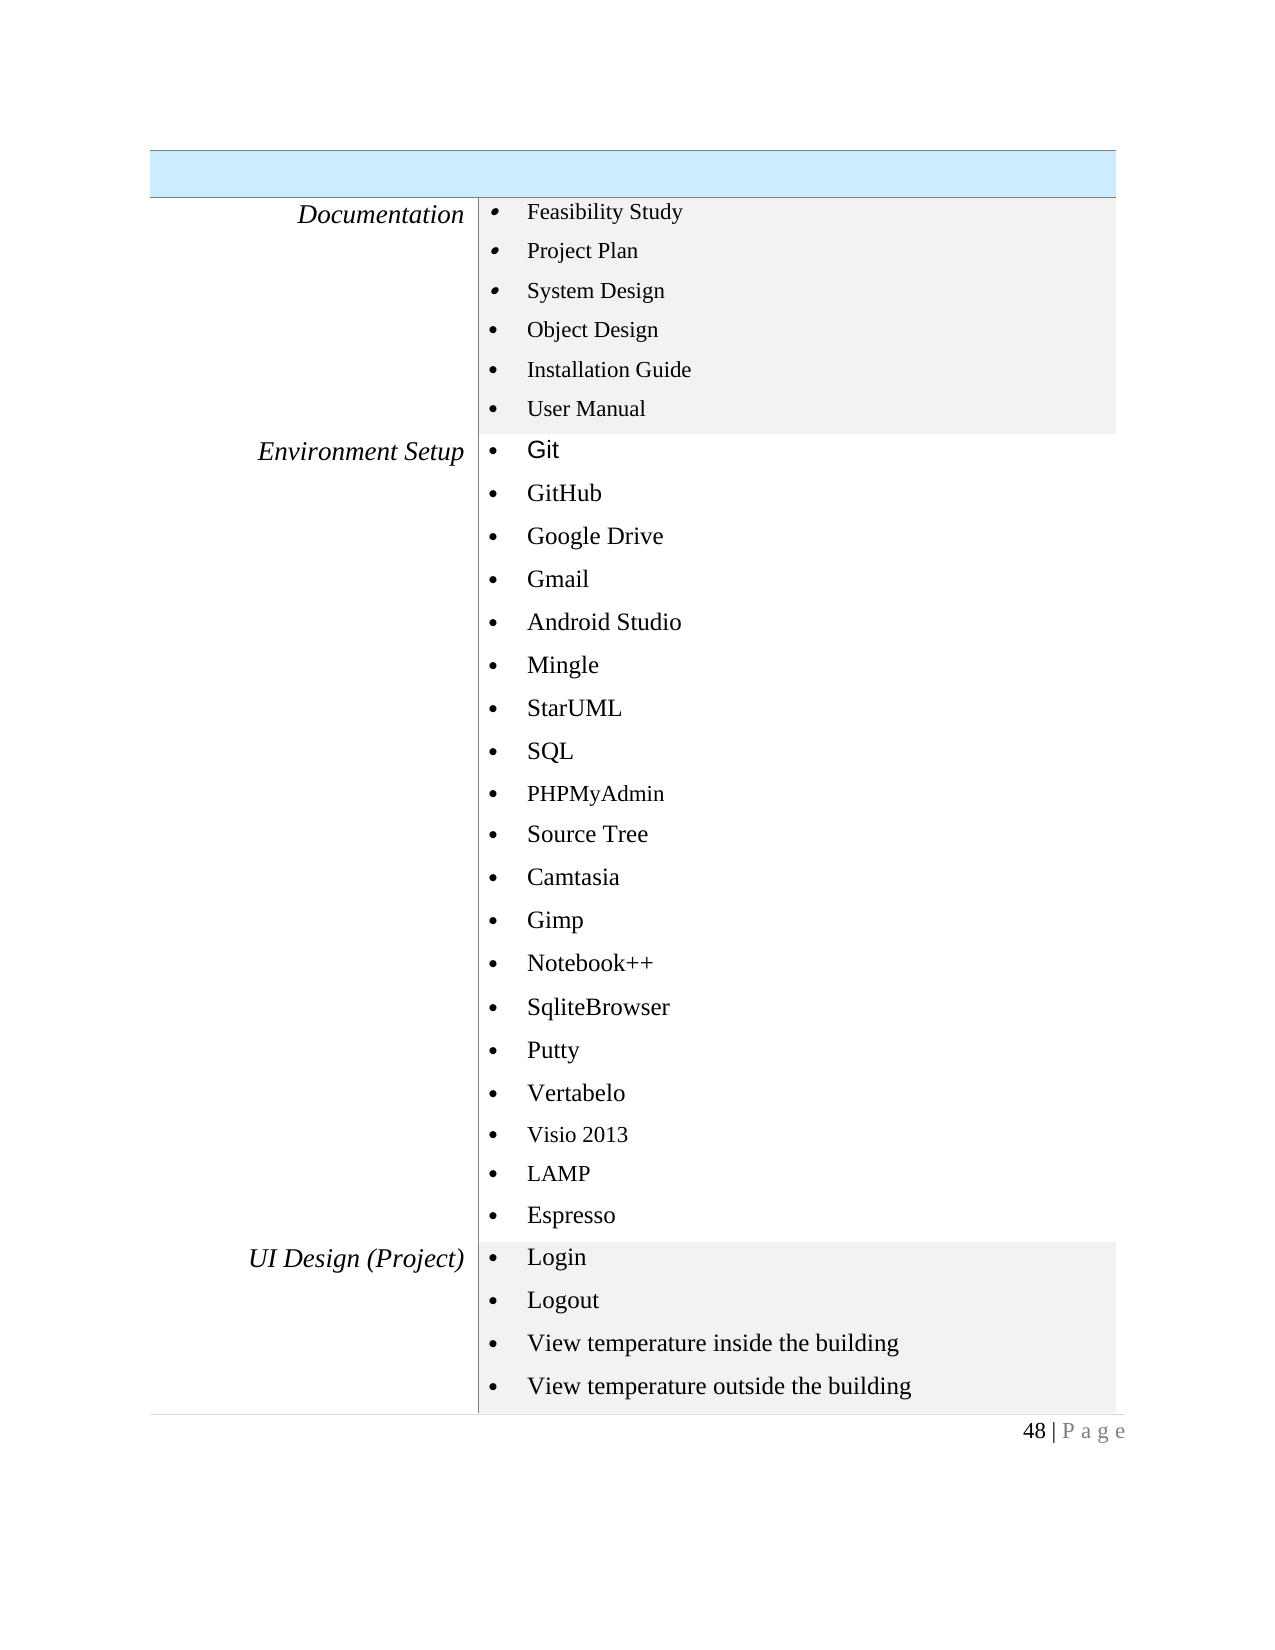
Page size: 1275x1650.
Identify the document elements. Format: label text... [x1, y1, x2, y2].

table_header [478, 151, 1116, 197]
table_cell Documentation [150, 198, 478, 434]
table_cell Environment Setup [150, 435, 478, 1242]
table_cell UI Design (Project) [150, 1242, 478, 1413]
table_header MILESTONE [150, 151, 478, 197]
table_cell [479, 1242, 1116, 1413]
table_cell Git GitHub Google Drive Gmail Android Studio Mingle StarUML SQL PHPMyAdmin Source Tree Camtasia Gimp Notebook++ SqliteBrowser Putty Vertabelo Visio 2013 LAMP Espresso [479, 435, 1116, 1242]
table_cell Feasibility Study Project Plan System Design Object Design Installation Guide User Manual [479, 198, 1116, 434]
